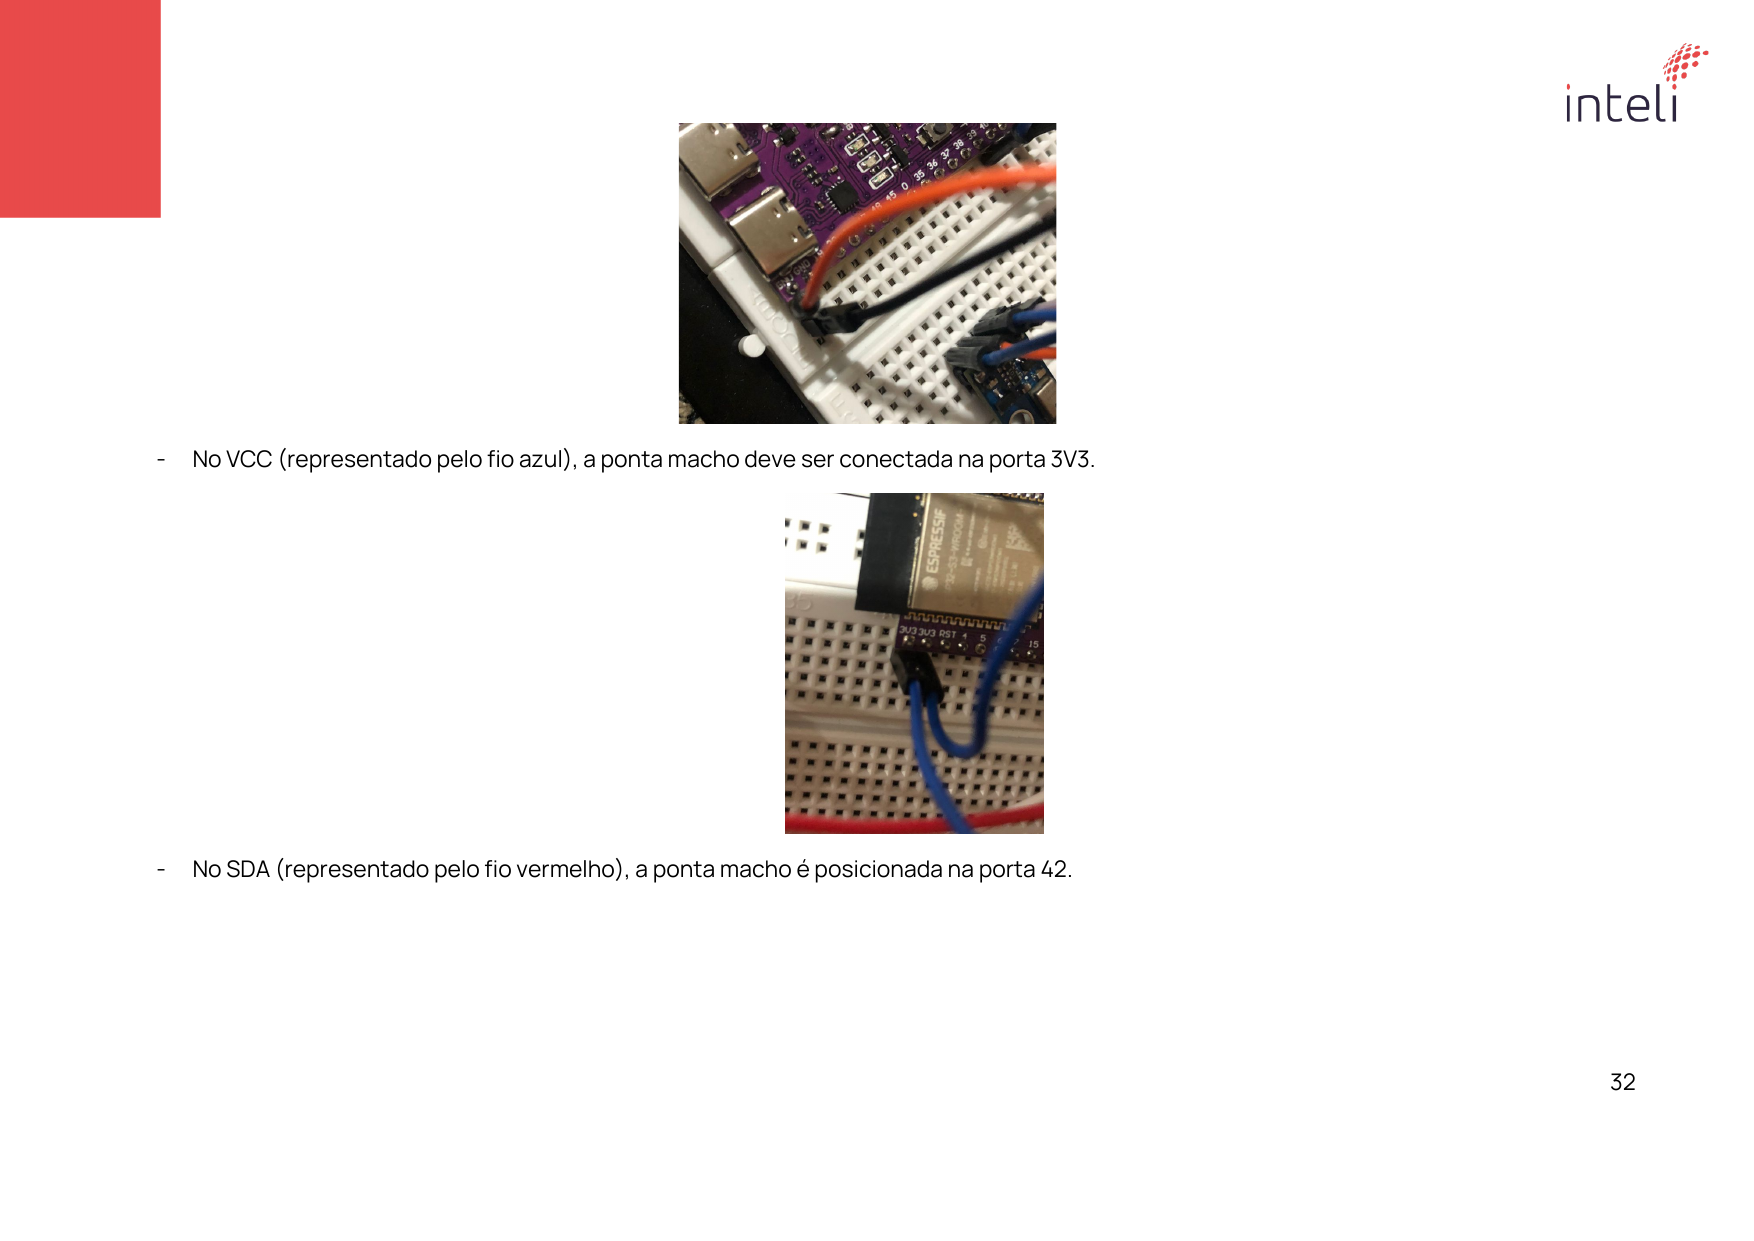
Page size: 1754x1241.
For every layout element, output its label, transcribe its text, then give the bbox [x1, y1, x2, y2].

picture [0, 0, 161, 218]
picture [785, 493, 1044, 834]
picture [1566, 43, 1709, 122]
list No VCC (representado pelo fio azul), a ponta macho deve ser conectada na porta 3V3. [156, 443, 1636, 474]
picture [678, 123, 1057, 424]
list No SDA (representado pelo fio vermelho), a ponta macho é posicionada na porta 42. [156, 853, 1636, 884]
